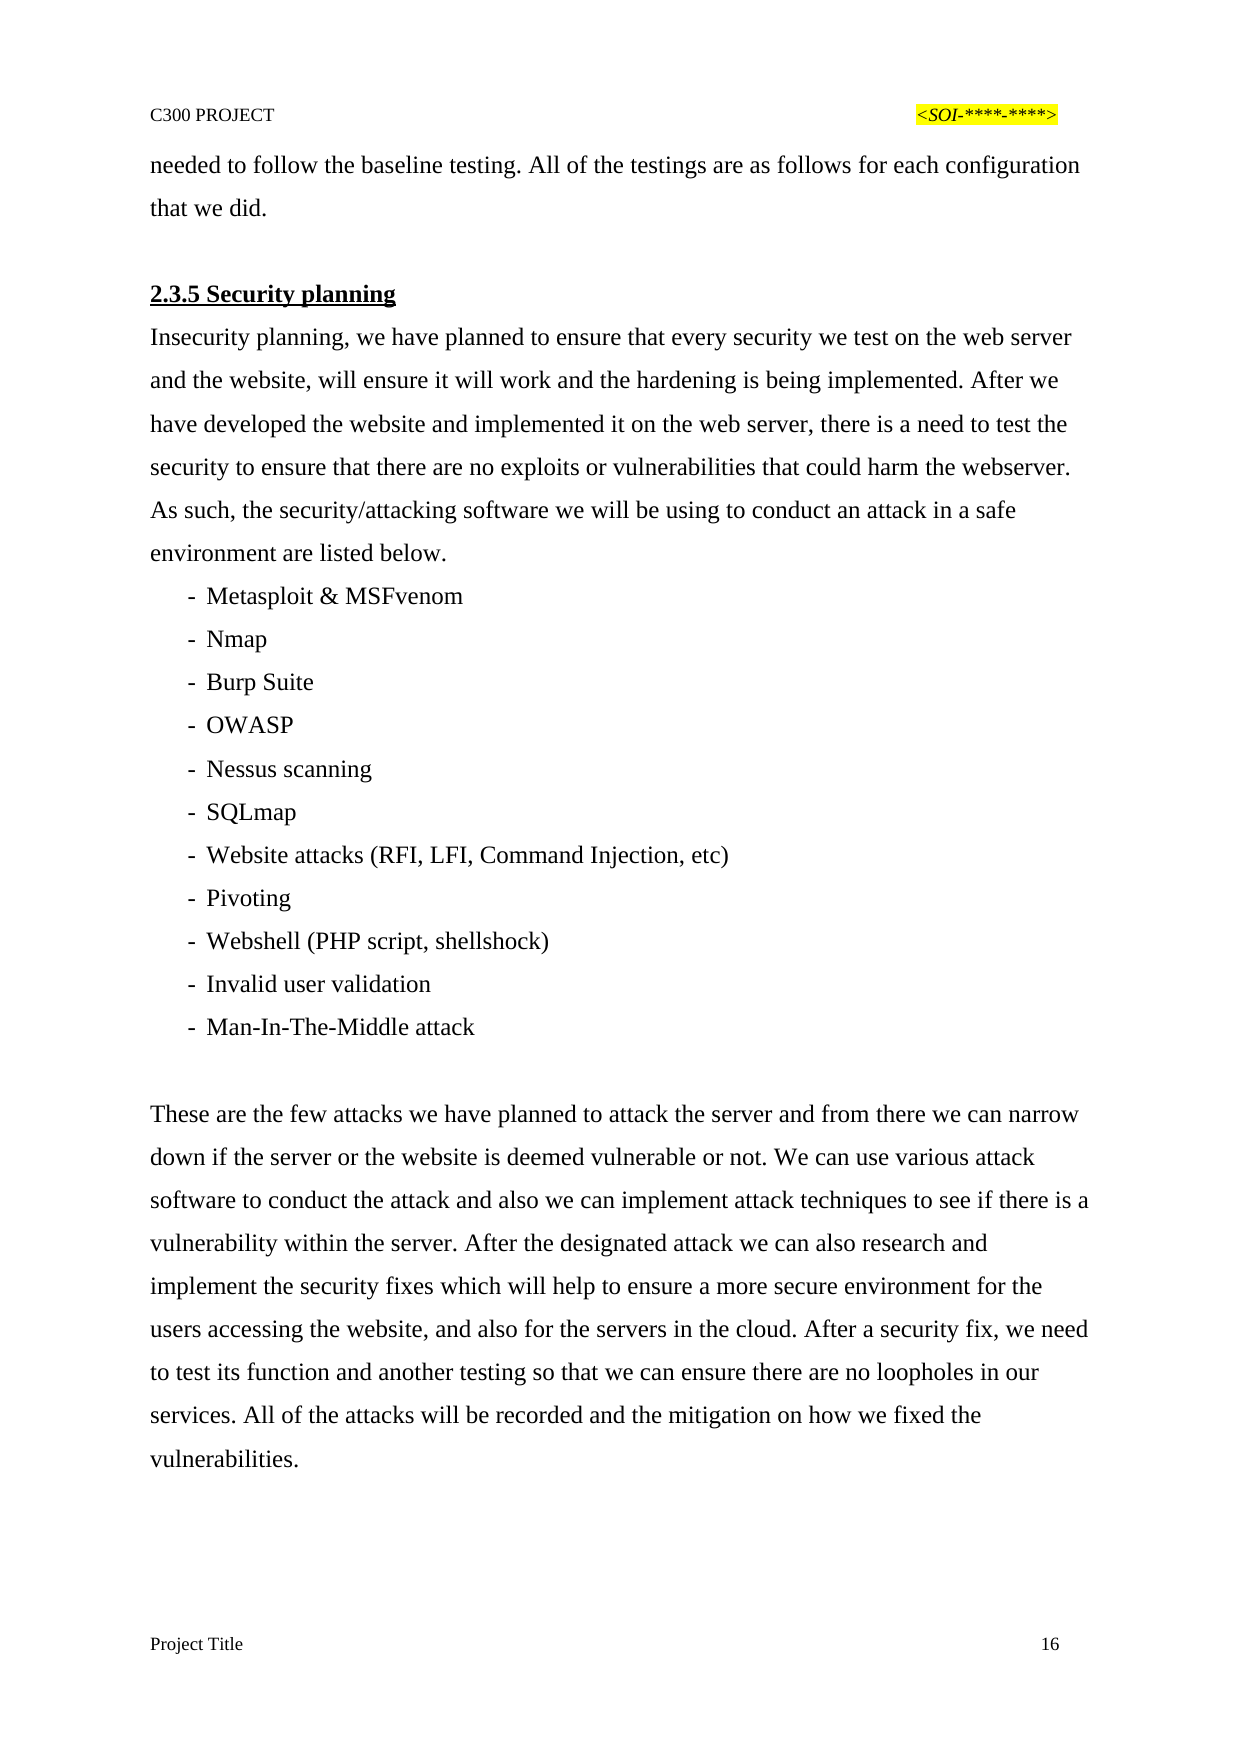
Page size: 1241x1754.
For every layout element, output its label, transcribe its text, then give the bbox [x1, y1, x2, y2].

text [150, 150, 1090, 222]
list Man-In-The-Middle attack [187, 1012, 1090, 1041]
list Nessus scanning [187, 754, 1090, 782]
list SQLmap [187, 797, 1090, 826]
list Metasploit & MSFvenom [187, 581, 1090, 610]
list Invalid user validation [187, 969, 1090, 998]
list Website attacks (RFI, LFI, Command Injection, etc) [187, 840, 1090, 869]
list OWASP [187, 711, 1090, 739]
list Nmap [187, 624, 1090, 653]
list Burp Suite [187, 667, 1090, 696]
list Pivoting [187, 883, 1090, 912]
text 2.3.5 Security planning [150, 279, 1090, 308]
text Insecurity planning, we have planned to ensure that every security we test on the web server and the website, will ensure it will work and the hardening is being implemented. After we have developed the website and implemented it on the web server, there is a need to test the security to ensure that there are no exploits or vulnerabilities that could harm the webserver. As such, the security/attacking software we will be using to conduct an attack in a safe environment are listed below. [150, 322, 1090, 567]
list Webshell (PHP script, shellshock) [187, 926, 1090, 955]
text These are the few attacks we have planned to attack the server and from there we can narrow down if the server or the website is deemed vulnerable or not. We can use various attack software to conduct the attack and also we can implement attack techniques to see if there is a vulnerability within the server. After the designated attack we can also research and implement the security fixes which will help to ensure a more secure environment for the users accessing the website, and also for the servers in the cloud. After a security fix, we need to test its function and another testing so that we can ensure there are no loopholes in our services. All of the attacks will be recorded and the mitigation on how we fixed the vulnerabilities. [150, 1099, 1090, 1472]
